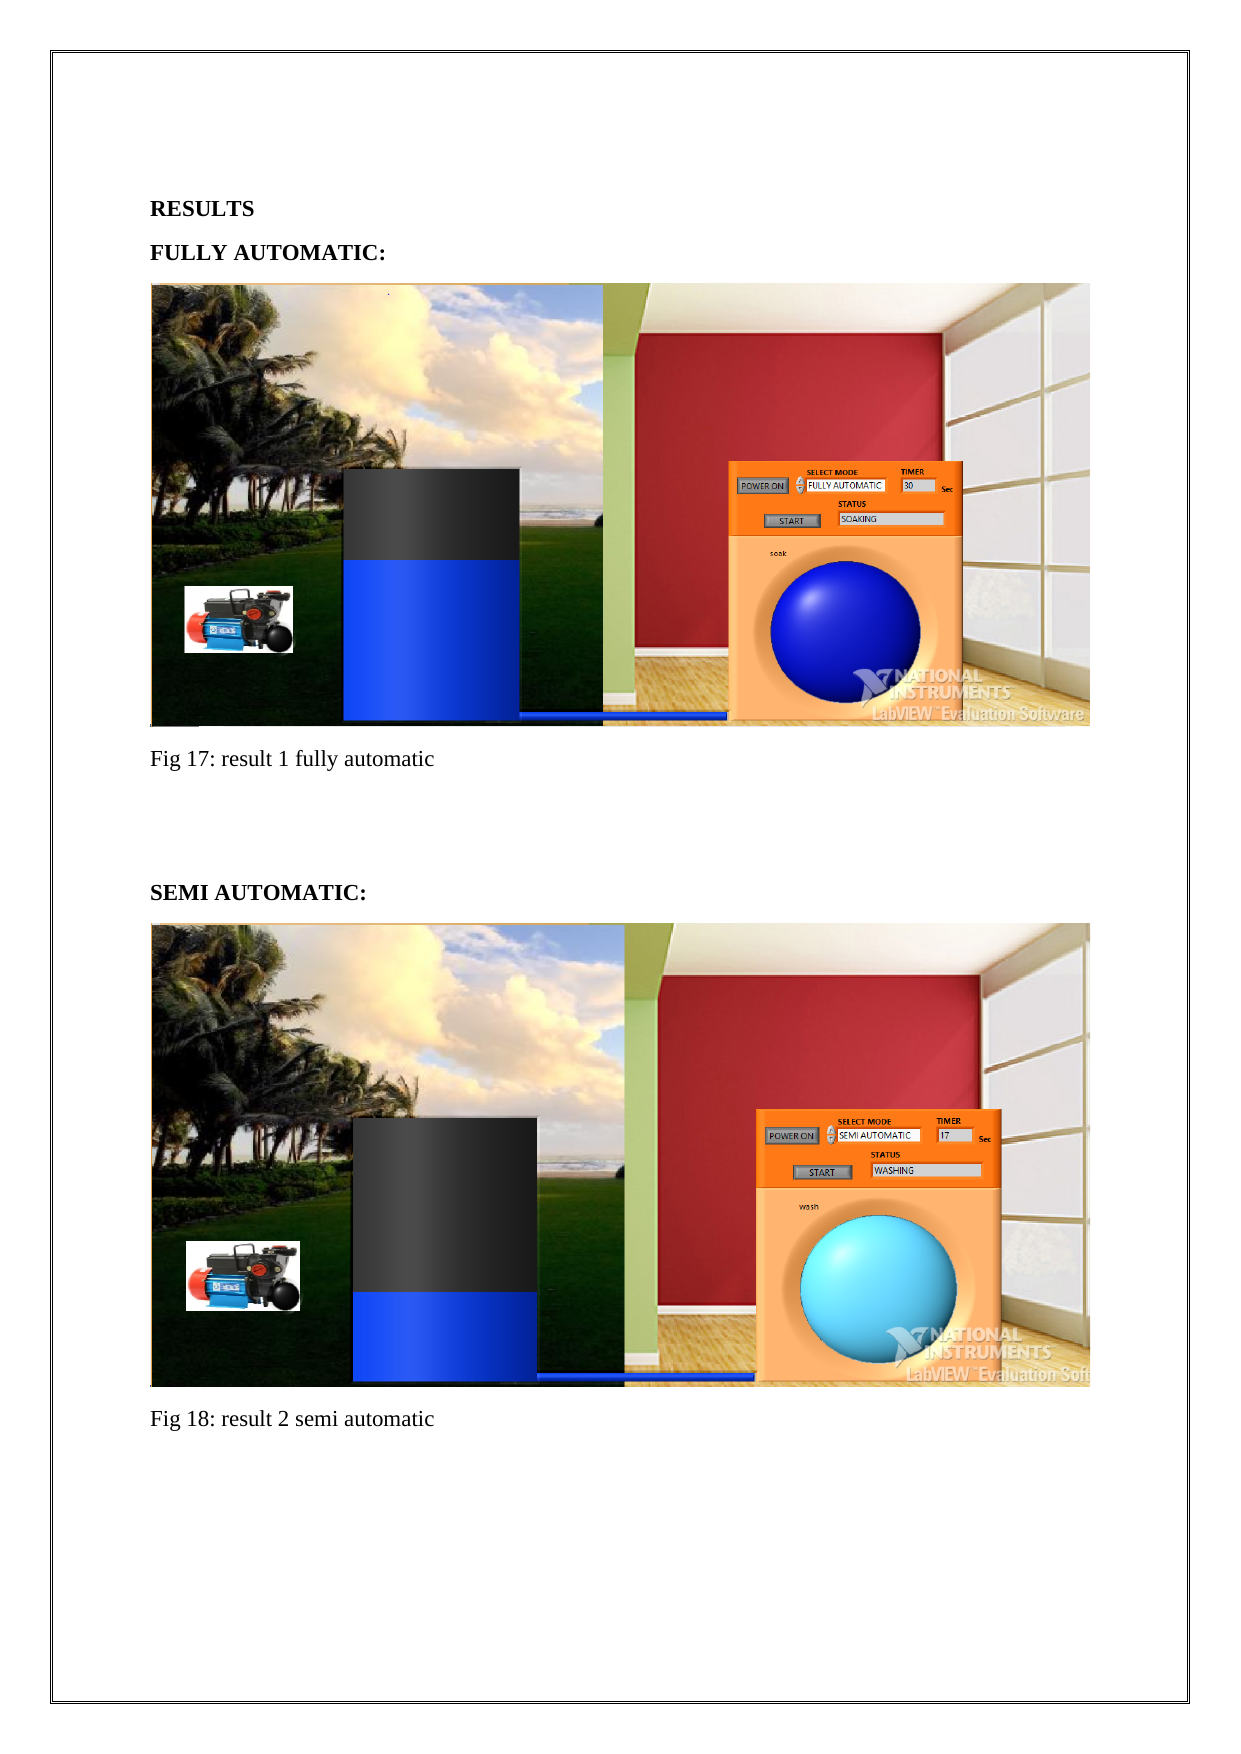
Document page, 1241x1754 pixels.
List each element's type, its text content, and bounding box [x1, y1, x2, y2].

text SEMI AUTOMATIC: [150, 879, 1090, 905]
text RESULTS [150, 194, 1090, 221]
picture [150, 283, 1091, 727]
picture [150, 923, 1091, 1387]
text Fig 18: result 2 semi automatic [150, 1405, 1090, 1431]
text Fig 17: result 1 fully automatic [150, 745, 1090, 772]
text FULLY AUTOMATIC: [150, 239, 1090, 266]
